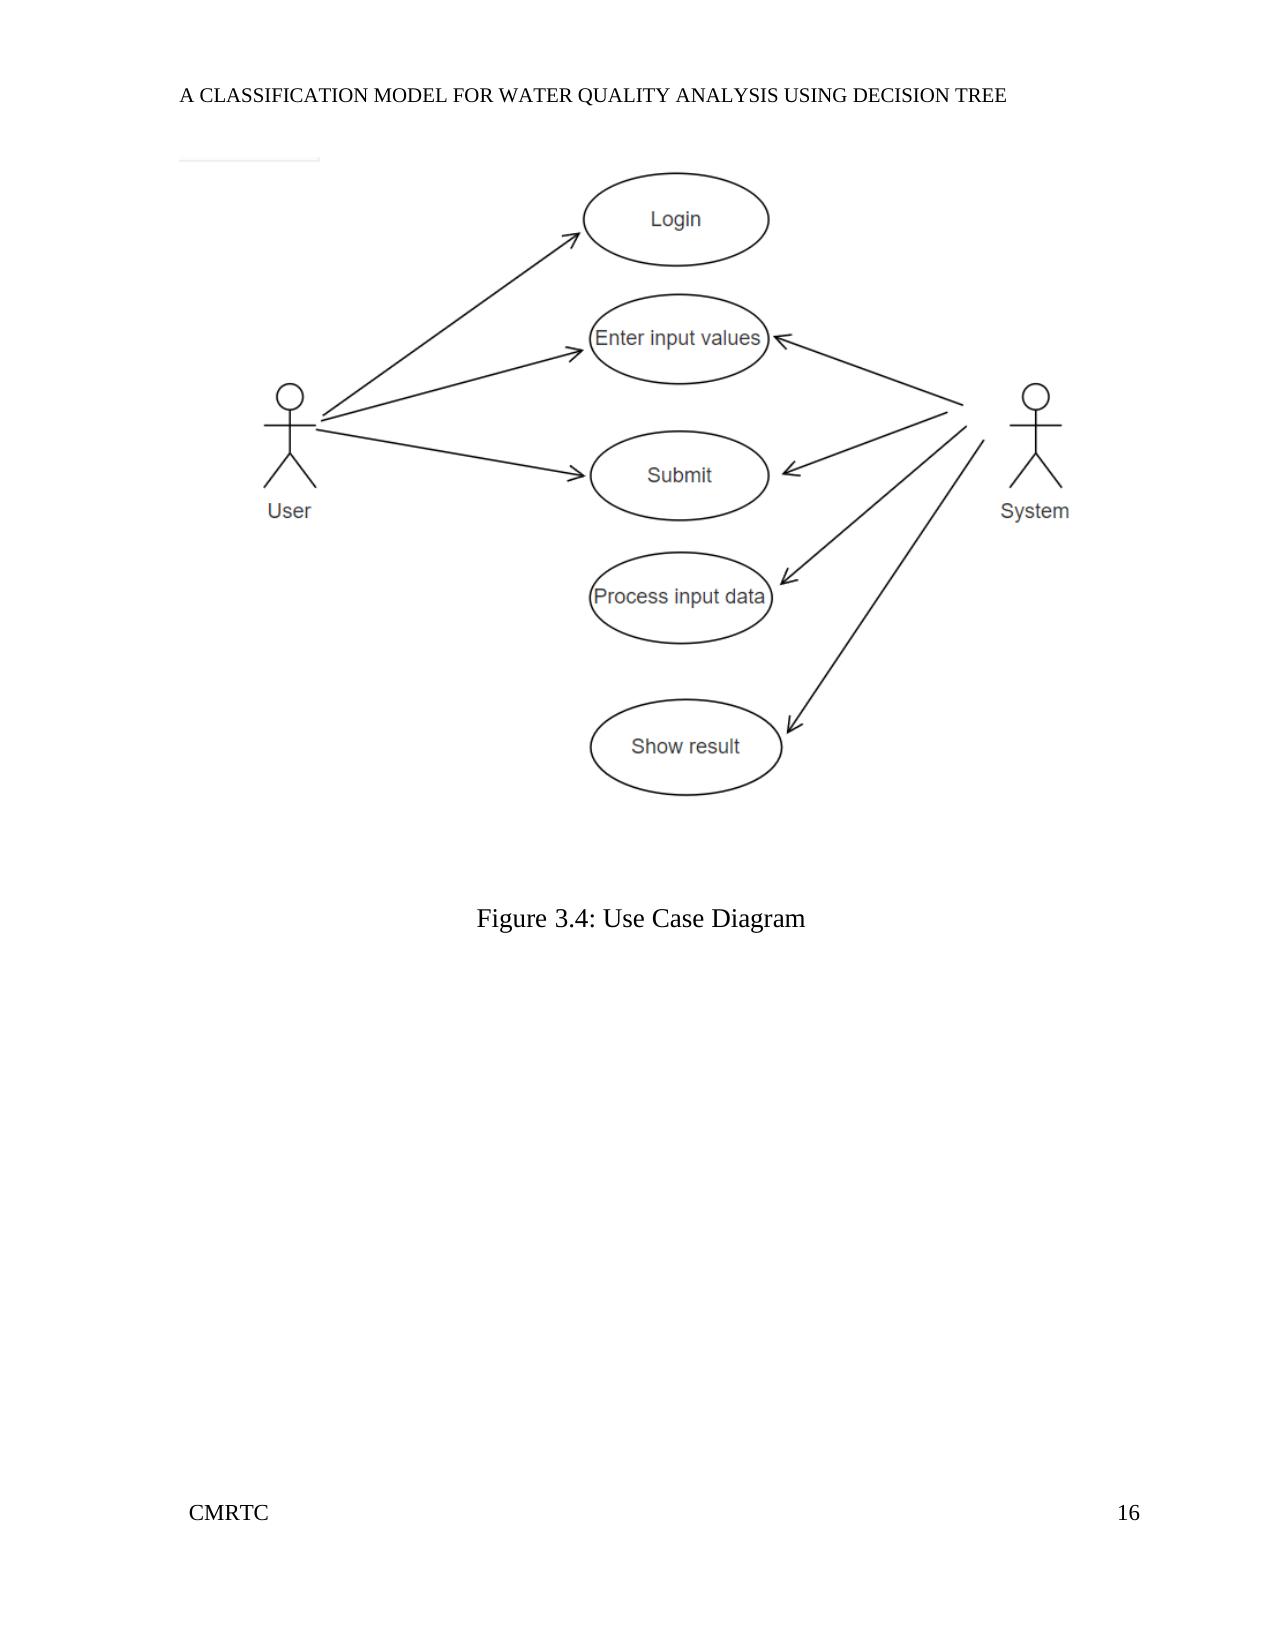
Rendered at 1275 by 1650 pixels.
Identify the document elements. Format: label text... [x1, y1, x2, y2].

picture [179, 157, 1140, 832]
text Figure 3.4: Use Case Diagram [179, 902, 1139, 933]
